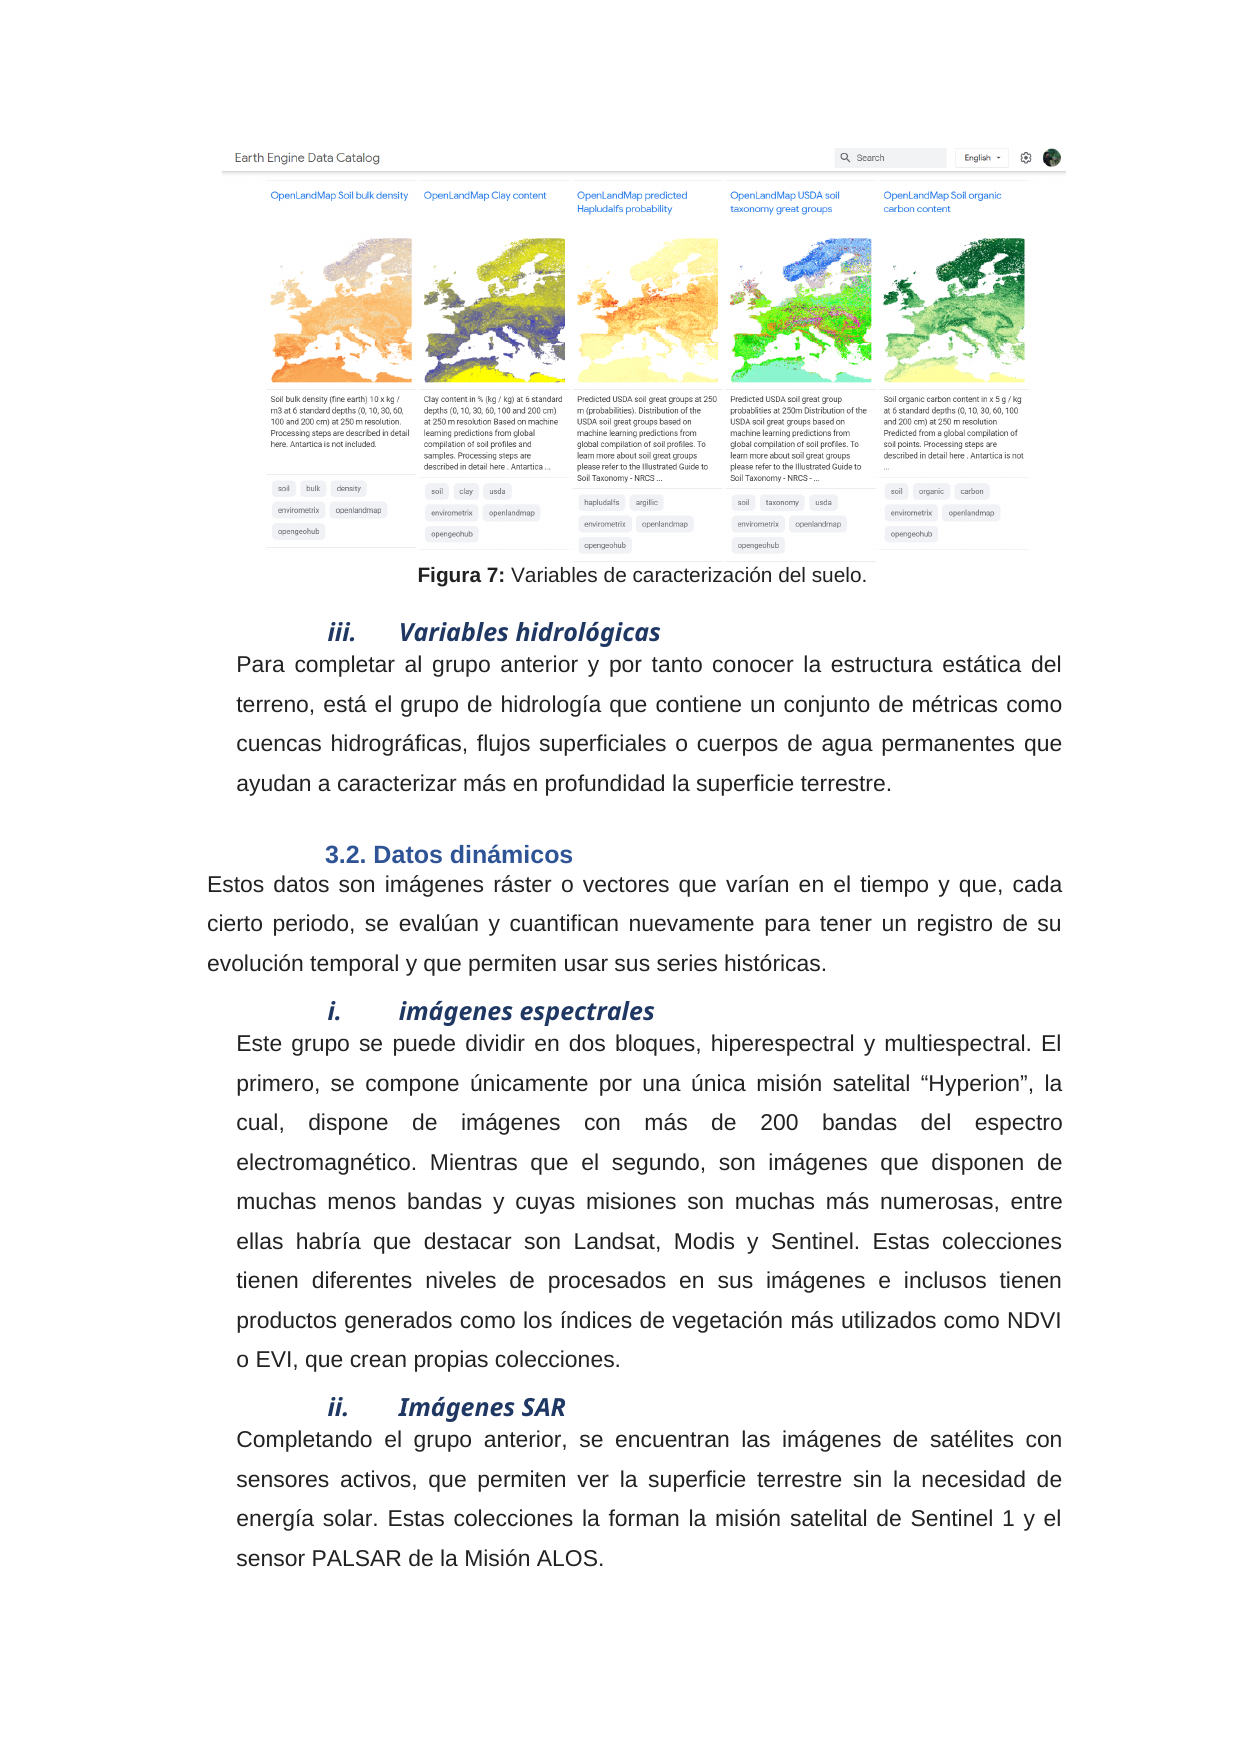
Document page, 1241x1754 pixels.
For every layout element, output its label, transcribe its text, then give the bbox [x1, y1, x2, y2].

list Estos datos son imágenes ráster o vectores que varían en el tiempo y que, cada cierto periodo, se evalúan y cuantifican nuevamente para tener un registro de su evolución temporal y que permiten usar sus series históricas. [207, 871, 1063, 976]
list Completando el grupo anterior, se encuentran las imágenes de satélites con sensores activos, que permiten ver la superficie terrestre sin la necesidad de energía solar. Estas colecciones la forman la misión satelital de Sentinel 1 y el sensor PALSAR de la Misión ALOS. [236, 1426, 1063, 1571]
list Para completar al grupo anterior y por tanto conocer la estructura estática del terreno, está el grupo de hidrología que contiene un conjunto de métricas como cuencas hidrográficas, flujos superficiales o cuerpos de agua permanentes que ayudan a caracterizar más en profundidad la superficie terrestre. [236, 651, 1063, 796]
picture [221, 147, 1066, 563]
subtitle 3.2. Datos dinámicos [252, 840, 1063, 868]
subtitle imágenes espectrales [327, 993, 1063, 1027]
list Este grupo se puede dividir en dos bloques, hiperespectral y multiespectral. El primero, se compone únicamente por una única misión satelital “Hyperion”, la cual, dispone de imágenes con más de 200 bandas del espectro electromagnético. Mientras que el segundo, son imágenes que disponen de muchas menos bandas y cuyas misiones son muchas más numerosas, entre ellas habría que destacar son Landsat, Modis y Sentinel. Estas colecciones tienen diferentes niveles de procesados en sus imágenes e inclusos tienen productos generados como los índices de vegetación más utilizados como NDVI o EVI, que crean propias colecciones. [236, 1030, 1063, 1372]
subtitle Imágenes SAR [327, 1390, 1063, 1424]
subtitle Variables hidrológicas [327, 614, 1063, 649]
text Figura 7: Variables de caracterización del suelo. [177, 562, 1063, 586]
